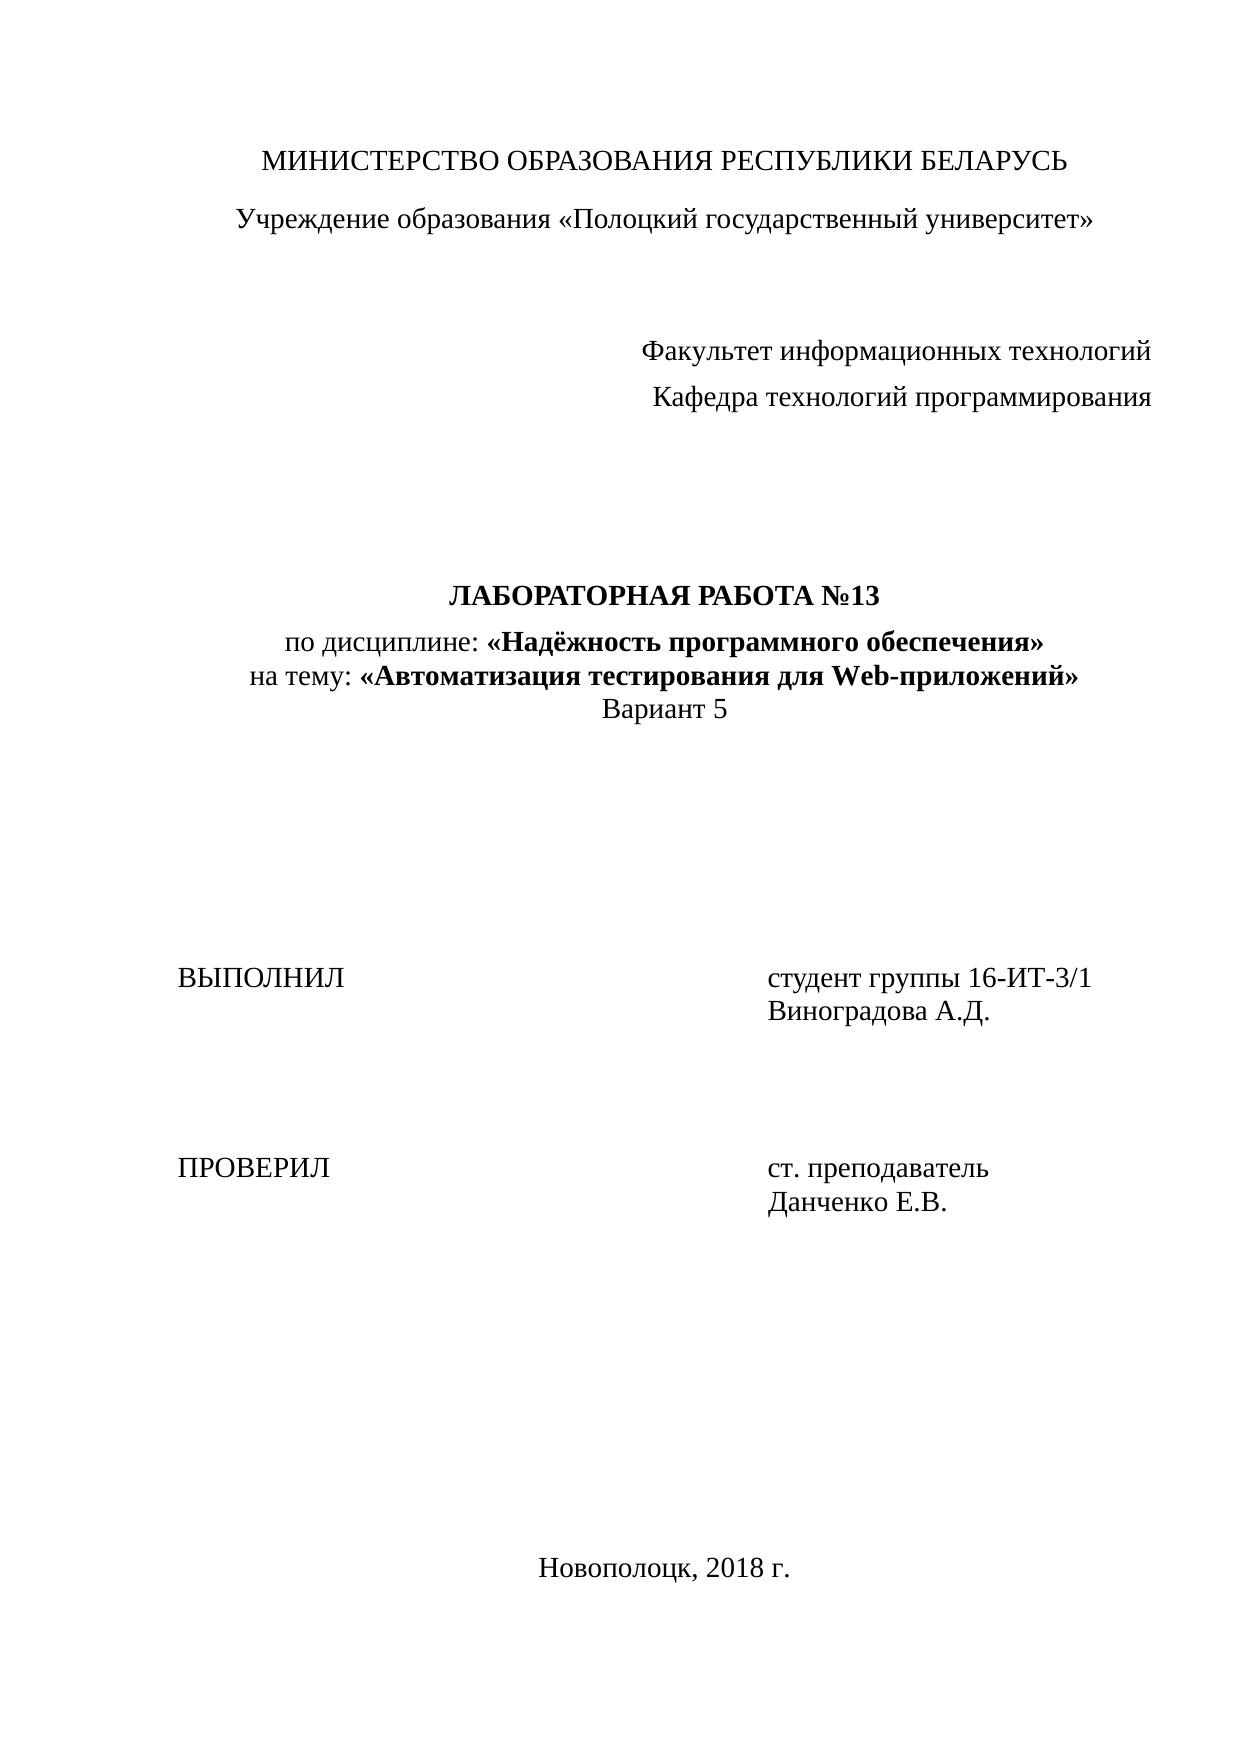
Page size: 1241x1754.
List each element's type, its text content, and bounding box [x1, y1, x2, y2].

text Данченко Е.В. [177, 1184, 1152, 1217]
text Кафедра технологий программирования [177, 379, 1152, 413]
text ПРОВЕРИЛ ст. преподаватель [177, 1150, 1152, 1184]
text Вариант 5 [177, 692, 1152, 725]
text Учреждение образования «Полоцкий государственный университет» [177, 202, 1152, 235]
text ВЫПОЛНИЛ студент группы 16-ИТ-3/1 [177, 960, 1152, 993]
text Новополоцк, 2018 г. [177, 1551, 1152, 1584]
text ЛАБОРАТОРНАЯ РАБОТА №13 [177, 578, 1152, 612]
text на тему: «Автоматизация тестирования для Web-приложений» [177, 658, 1152, 692]
text по дисциплине: «Надёжность программного обеспечения» [177, 624, 1152, 658]
text МИНИСТЕРСТВО ОБРАЗОВАНИЯ РЕСПУБЛИКИ БЕЛАРУСЬ [177, 143, 1152, 177]
text Факультет информационных технологий [206, 333, 1152, 367]
text Виноградова А.Д. [206, 993, 1152, 1027]
